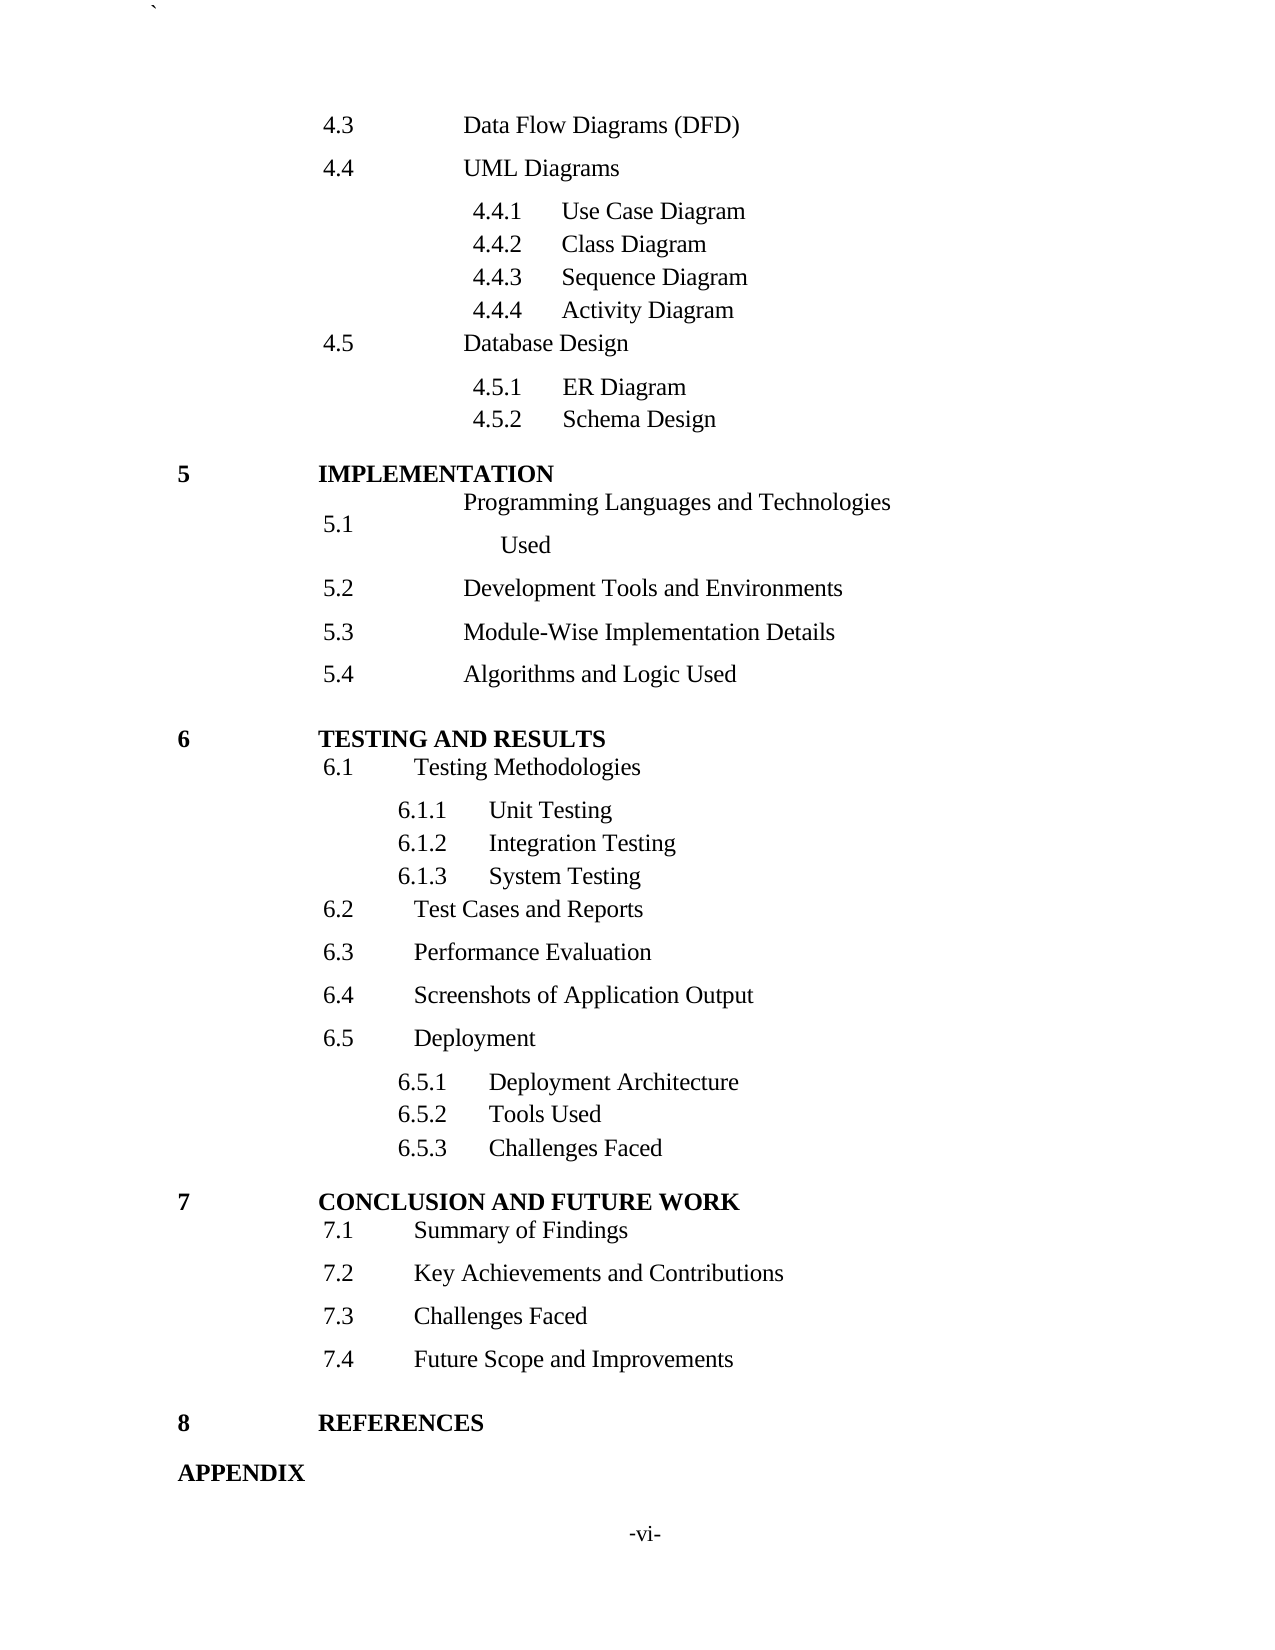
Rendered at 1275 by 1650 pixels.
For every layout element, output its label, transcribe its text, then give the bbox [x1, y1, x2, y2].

table_cell Future Scope and Improvements [386, 1345, 932, 1387]
table_cell 6.1 [295, 753, 386, 795]
table_cell Use Case Diagram [534, 196, 1082, 229]
table_cell Module-Wise Implementation Details [436, 617, 932, 659]
table_cell 4.4.3 [445, 263, 534, 296]
table_cell Key Achievements and Contributions [386, 1259, 932, 1301]
table_cell UML Diagrams [436, 154, 932, 196]
table_cell 6.4 [295, 981, 386, 1023]
table_cell 5.2 [295, 574, 436, 617]
table_cell System Testing [461, 861, 1007, 894]
table_cell Test Cases and Reports [386, 895, 932, 937]
table_cell TESTING AND RESULTS [290, 703, 786, 752]
table_cell Challenges Faced [386, 1301, 932, 1344]
table_cell 7.1 [295, 1215, 386, 1258]
table_cell 4.5 [295, 329, 436, 372]
table_cell 4.5.1 [445, 372, 535, 404]
table_cell 6.5.2 [370, 1100, 461, 1133]
table_cell Performance Evaluation [386, 938, 932, 981]
table_cell IMPLEMENTATION [290, 438, 786, 487]
table_cell Database Design [436, 329, 932, 372]
table_cell Activity Diagram [534, 296, 1082, 328]
table_cell 5.3 [295, 617, 436, 659]
table_cell REFERENCES [290, 1388, 786, 1437]
table_cell 7 [150, 1166, 290, 1215]
table_cell 6 [150, 703, 290, 752]
table_cell 6.1.1 [370, 795, 461, 828]
table_cell 6.1.2 [370, 829, 461, 861]
table_cell 5.4 [295, 660, 436, 703]
table_cell Unit Testing [461, 795, 1007, 828]
table_cell Programming Languages and Technologies Used [436, 488, 932, 573]
table_cell Summary of Findings [386, 1215, 932, 1258]
table_cell 4.4 [295, 154, 436, 196]
table_cell Data Flow Diagrams (DFD) [436, 110, 932, 153]
table_cell 7.2 [295, 1259, 386, 1301]
table_cell Testing Methodologies [386, 753, 932, 795]
table_cell 6.2 [295, 895, 386, 937]
subtitle APPENDIX [177, 1458, 1200, 1487]
table_cell Integration Testing [461, 829, 1007, 861]
table_cell Schema Design [535, 405, 1082, 438]
table_cell Algorithms and Logic Used [436, 660, 932, 703]
table_cell 4.4.1 [445, 196, 534, 229]
table_cell Development Tools and Environments [436, 574, 932, 617]
table_cell 6.3 [295, 938, 386, 981]
table_cell 6.5.3 [370, 1133, 461, 1166]
table_cell 4.4.2 [445, 230, 534, 262]
table_cell 4.5.2 [445, 405, 535, 438]
table_cell 7.3 [295, 1301, 386, 1344]
table_cell 4.4.4 [445, 296, 534, 328]
table_cell 5.1 [295, 488, 436, 573]
table_cell Tools Used [461, 1100, 1007, 1133]
table_cell 4.3 [295, 110, 436, 153]
table_cell Deployment [386, 1024, 932, 1067]
table_cell 6.5 [295, 1024, 386, 1067]
table_cell 7.4 [295, 1345, 386, 1387]
table_cell Sequence Diagram [534, 263, 1082, 296]
table_cell 6.1.3 [370, 861, 461, 894]
table_cell 5 [150, 438, 290, 487]
table_cell ER Diagram [535, 372, 1082, 404]
table_cell Challenges Faced [461, 1133, 1007, 1166]
table_cell Class Diagram [534, 230, 1082, 262]
table_cell Deployment Architecture [461, 1067, 1007, 1099]
table_cell Screenshots of Application Output [386, 981, 932, 1023]
table_cell 6.5.1 [370, 1067, 461, 1099]
table_cell 8 [150, 1388, 290, 1437]
table_cell CONCLUSION AND FUTURE WORK [290, 1166, 786, 1215]
